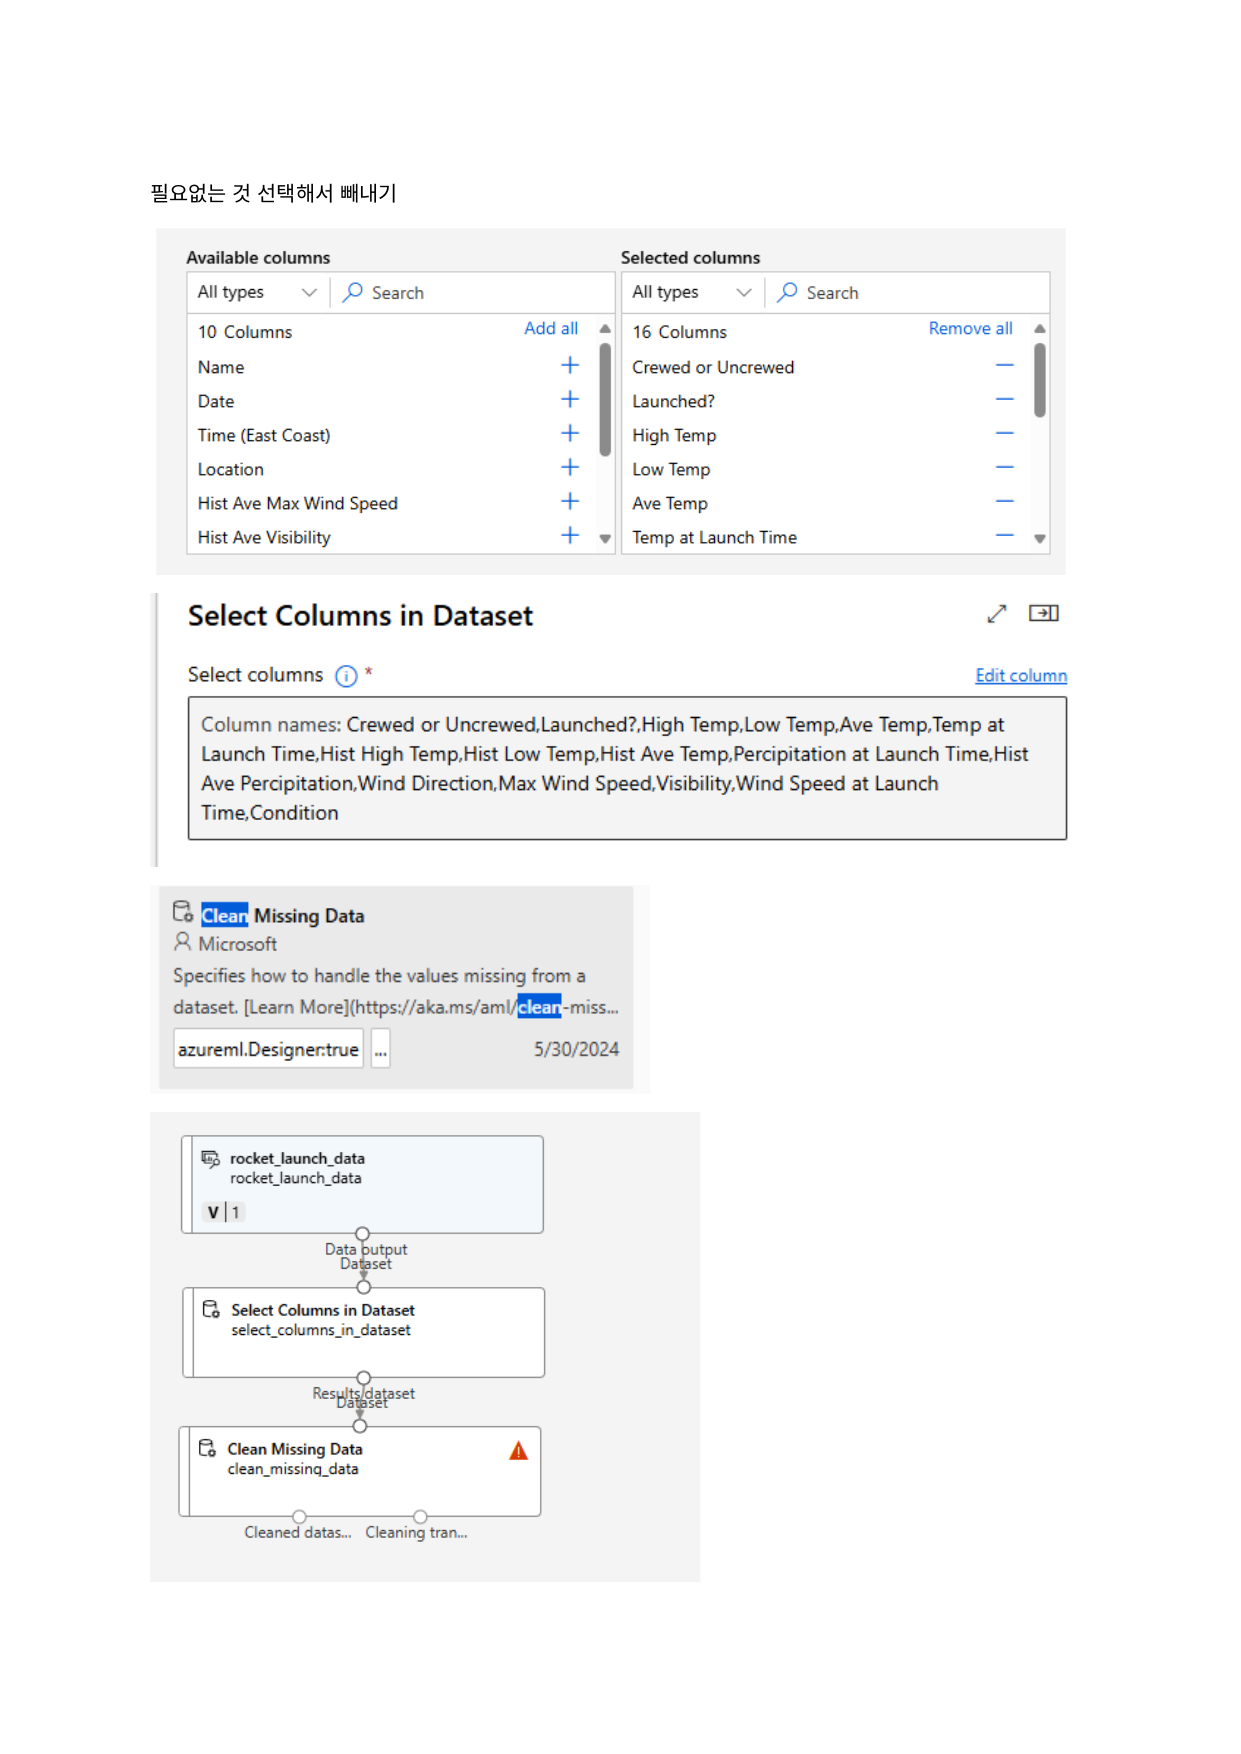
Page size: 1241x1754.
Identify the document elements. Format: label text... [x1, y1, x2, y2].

picture [150, 885, 650, 1094]
text 필요없는 것 선택해서 빼내기 [150, 177, 1090, 207]
picture [150, 593, 1091, 867]
picture [150, 226, 1091, 575]
picture [150, 1112, 701, 1582]
